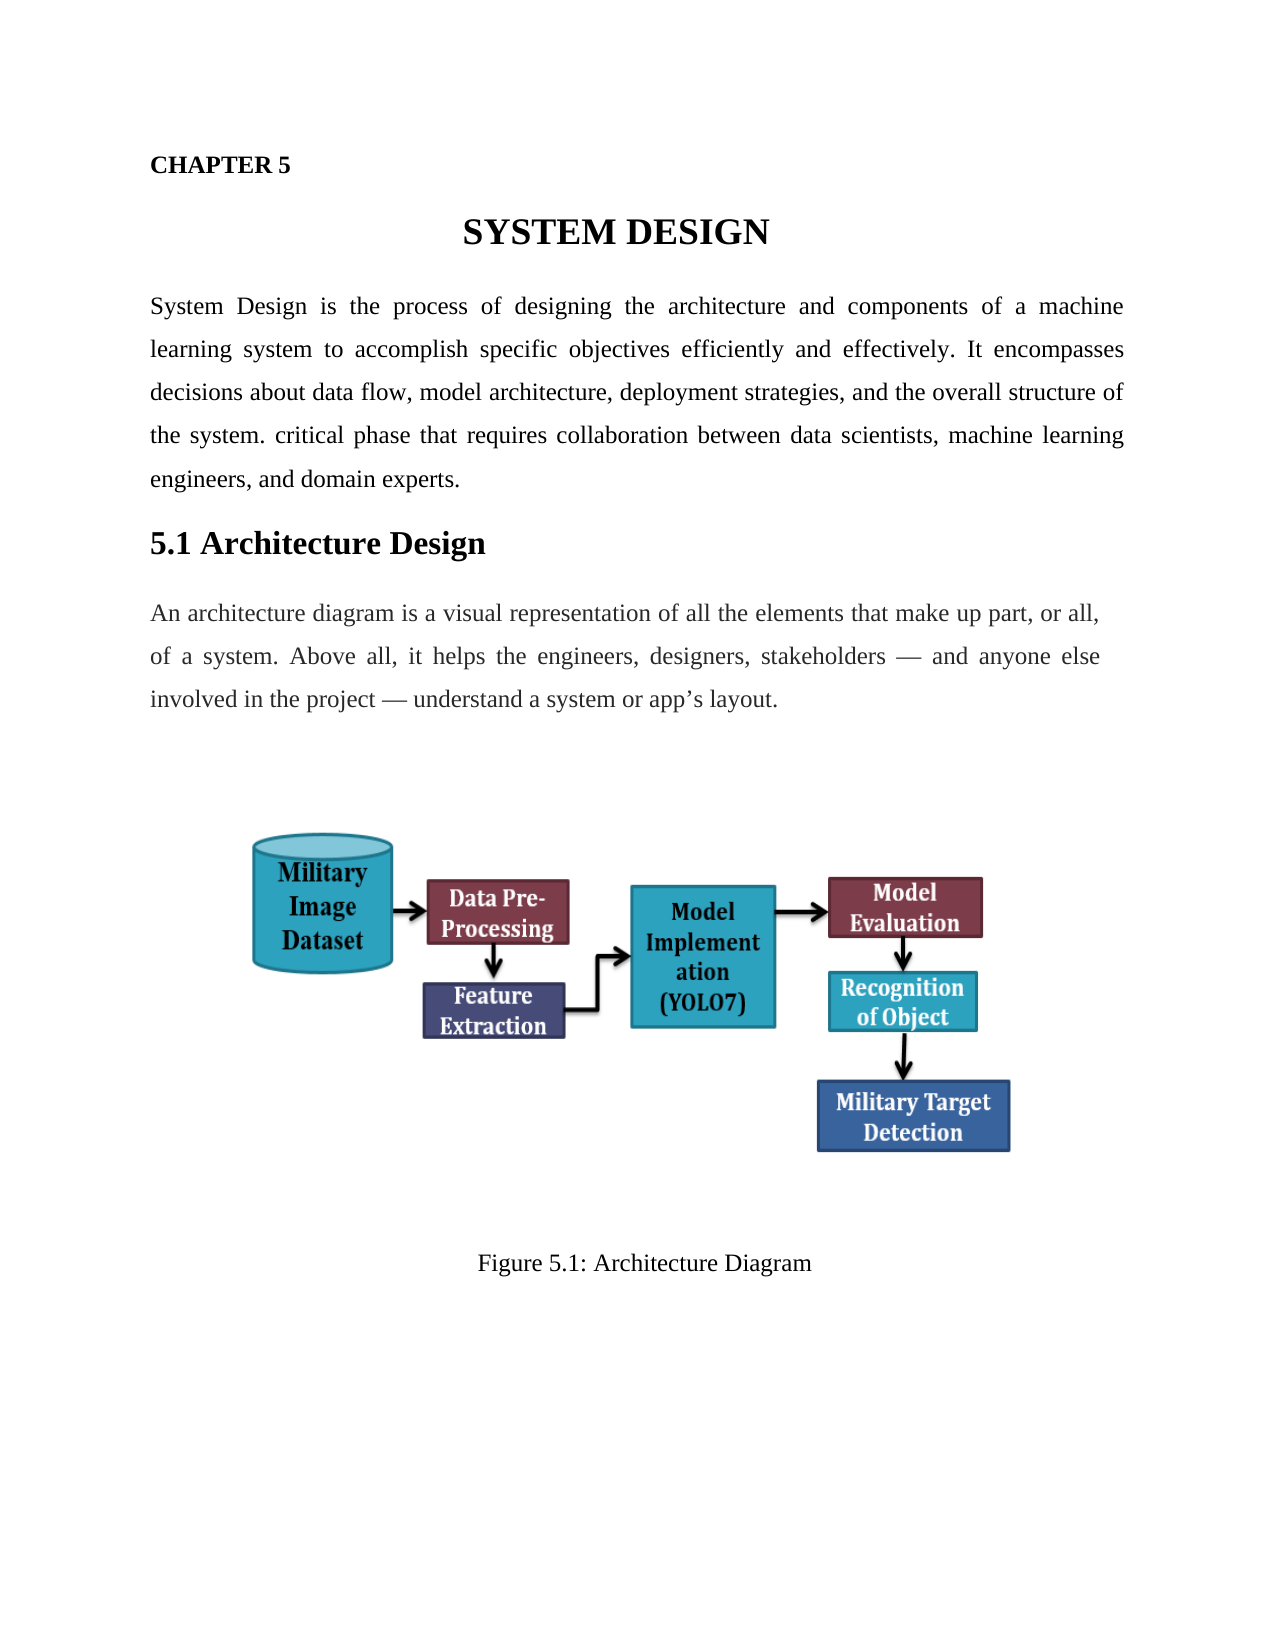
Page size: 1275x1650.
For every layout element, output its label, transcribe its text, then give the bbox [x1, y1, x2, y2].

text Figure 5.1: Architecture Diagram [187, 1248, 1101, 1277]
picture [187, 743, 1058, 1218]
text SYSTEM DESIGN [412, 210, 1101, 253]
text An architecture diagram is a visual representation of all the elements that make up part, or all, of a system. Above all, it helps the engineers, designers, stakeholders — and anyone else involved in the project — understand a system or app’s layout. [150, 598, 1101, 713]
text 5.1 Architecture Design [150, 523, 1101, 562]
text CHAPTER 5 [150, 150, 1101, 179]
text System Design is the process of designing the architecture and components of a machine learning system to accomplish specific objectives efficiently and effectively. It encompasses decisions about data flow, model architecture, deployment strategies, and the overall structure of the system. critical phase that requires collaboration between data scientists, machine learning engineers, and domain experts. [150, 291, 1125, 492]
